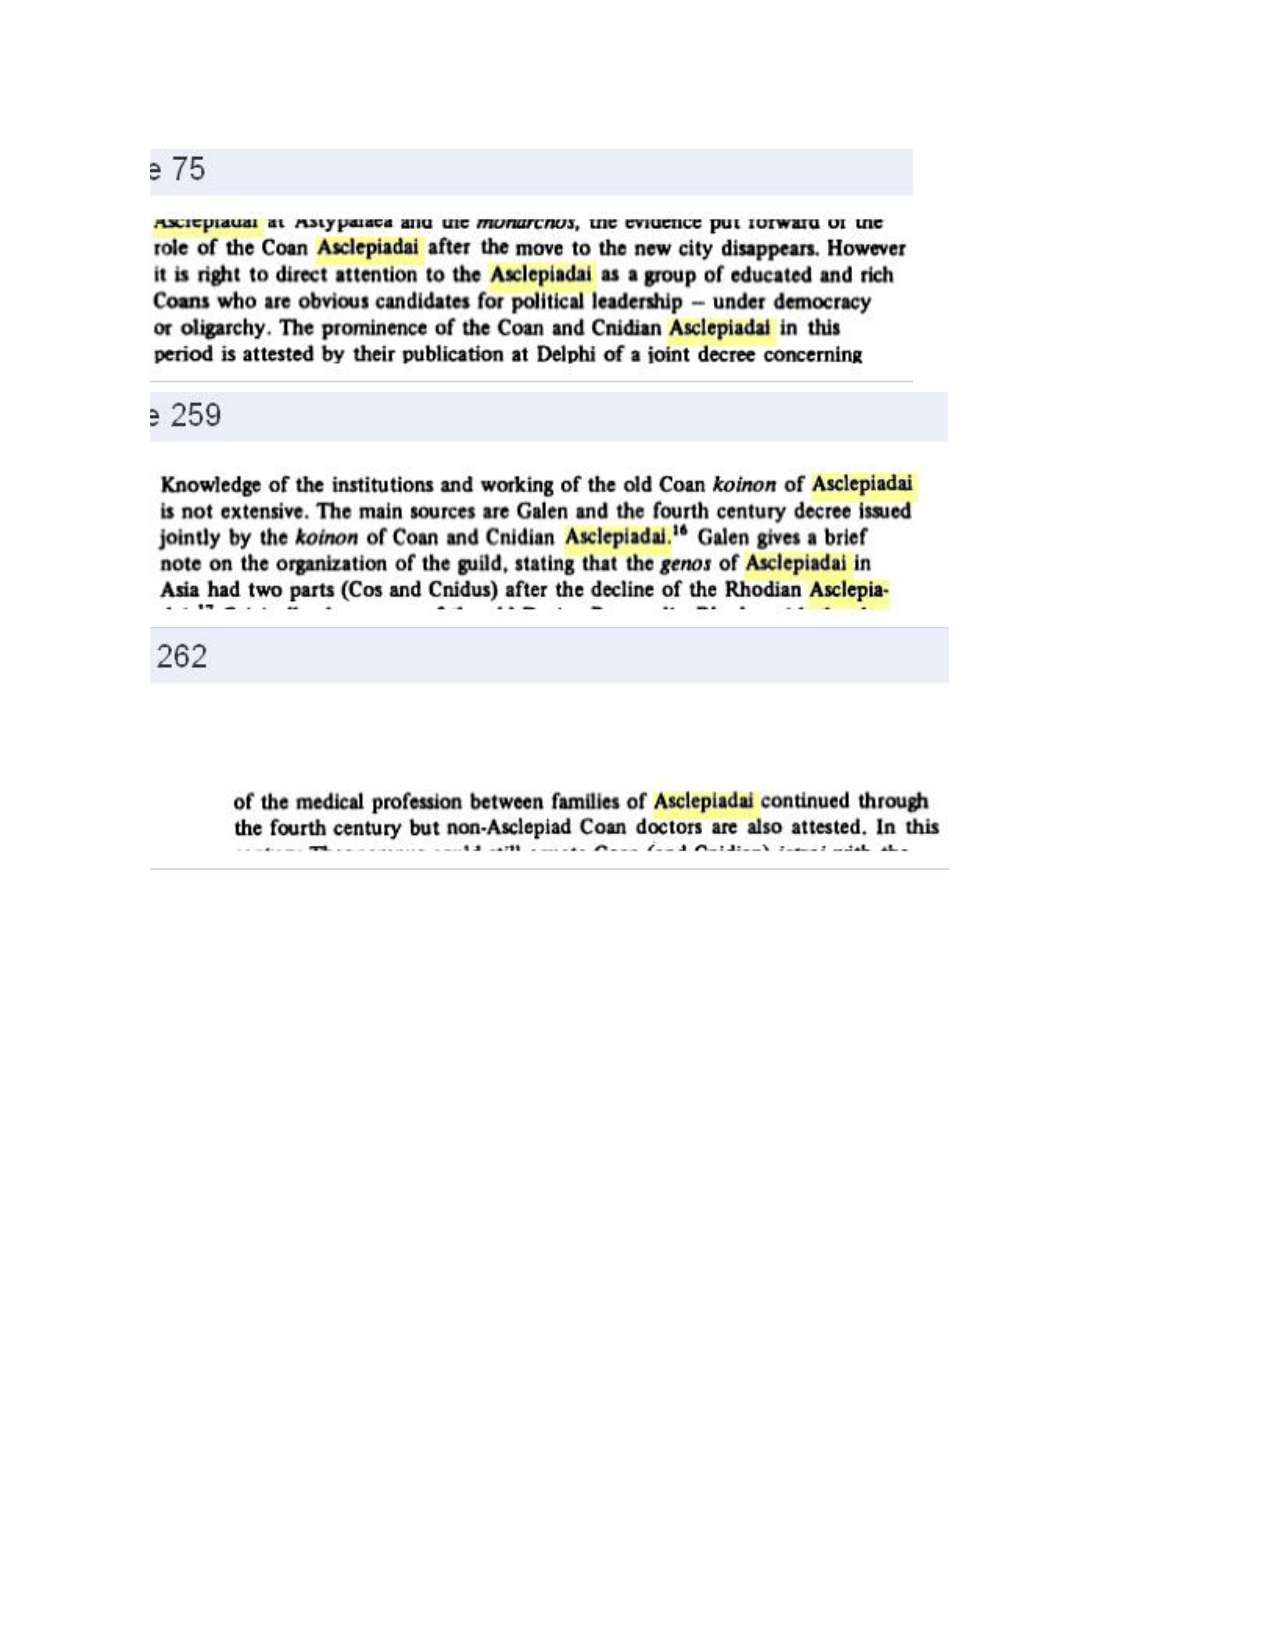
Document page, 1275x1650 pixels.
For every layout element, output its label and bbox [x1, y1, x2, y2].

picture [150, 627, 949, 870]
picture [150, 149, 948, 622]
